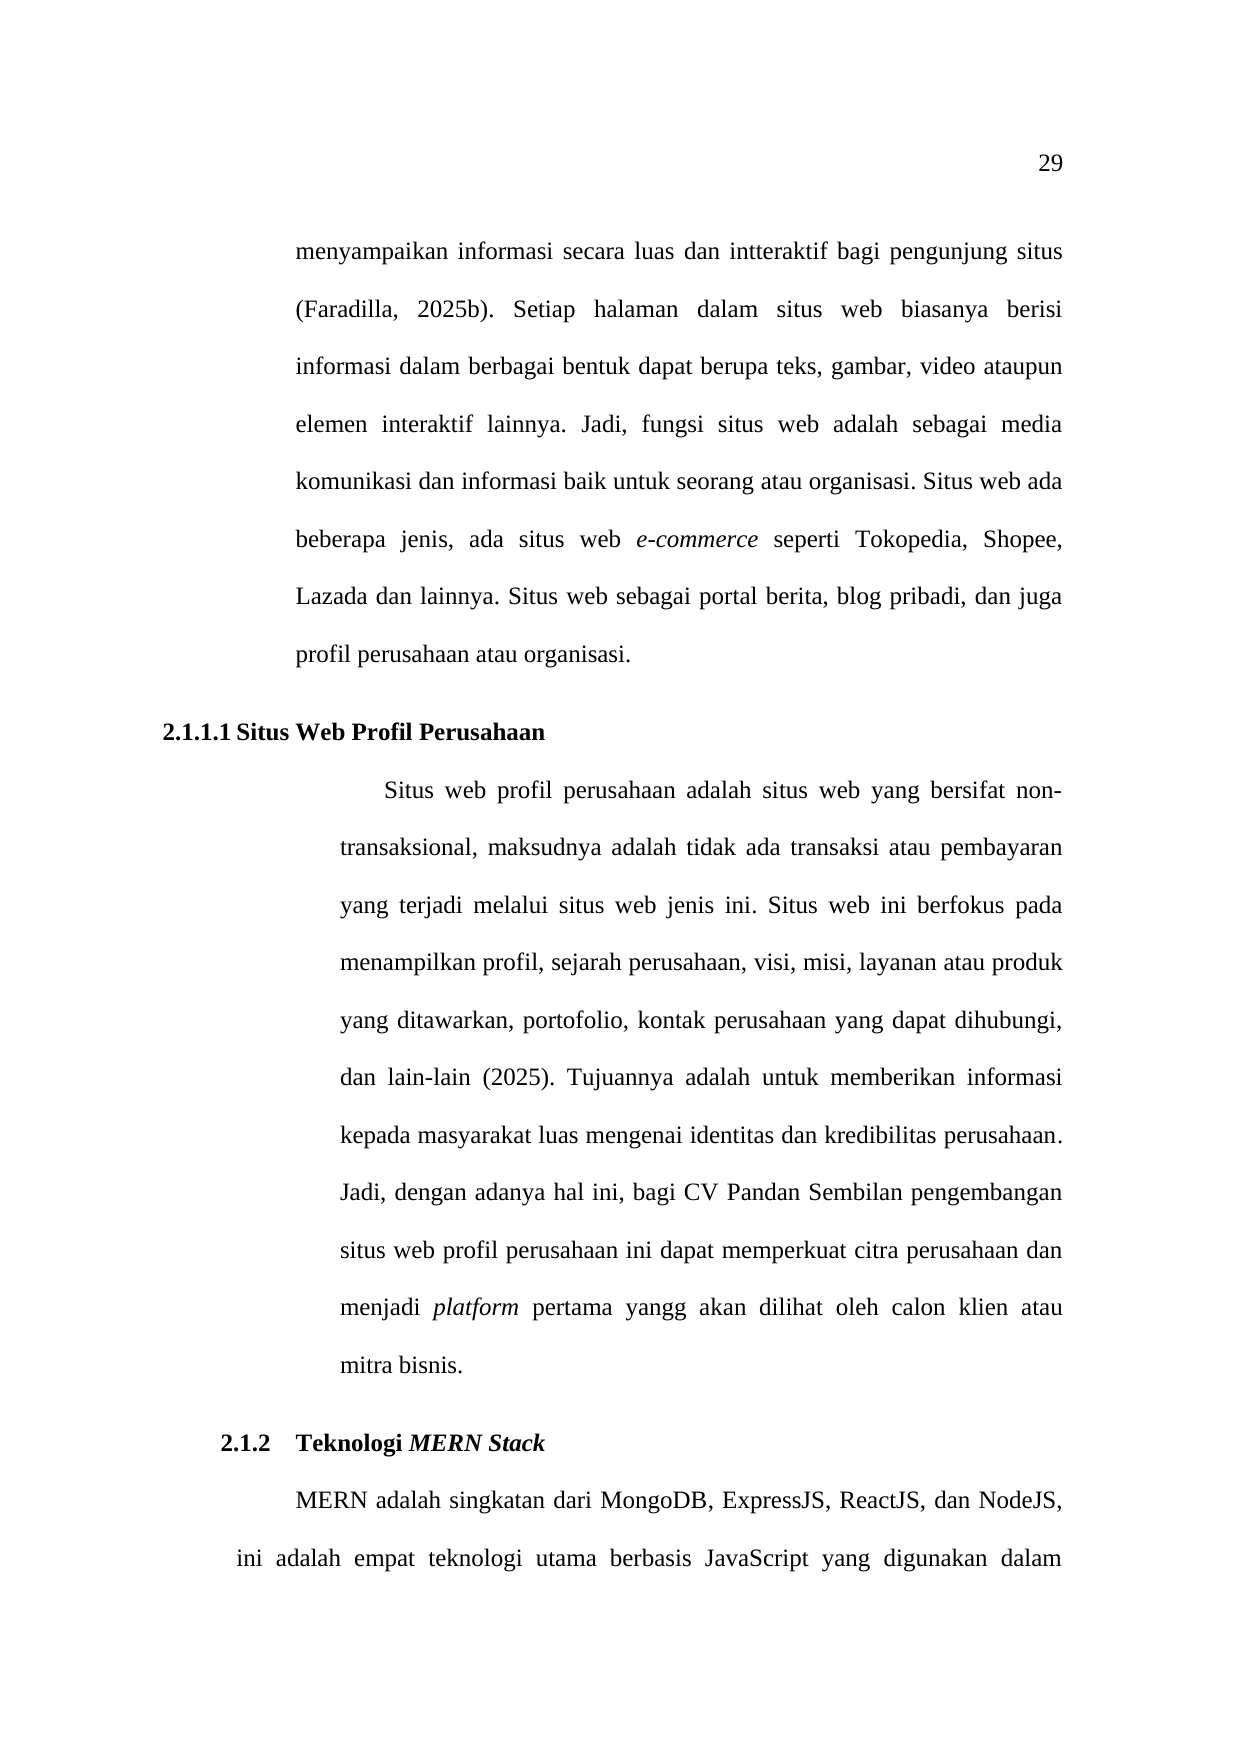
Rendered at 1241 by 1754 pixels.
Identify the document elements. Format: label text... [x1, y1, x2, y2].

subtitle Situs Web Profil Perusahaan [162, 717, 1063, 746]
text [236, 1486, 1063, 1572]
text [295, 236, 1063, 668]
text Situs web profil perusahaan adalah situs web yang bersifat non-transaksional, maksudnya adalah tidak ada transaksi atau pembayaran yang terjadi melalui situs web jenis ini. Situs web ini berfokus pada menampilkan profil, sejarah perusahaan, visi, misi, layanan atau produk yang ditawarkan, portofolio, kontak perusahaan yang dapat dihubungi, dan lain-lain . Tujuannya adalah untuk memberikan informasi kepada masyarakat luas mengenai identitas dan kredibilitas perusahaan. Jadi, dengan adanya hal ini, bagi CV Pandan Sembilan pengembangan situs web profil perusahaan ini dapat memperkuat citra perusahaan dan menjadi platform pertama yangg akan dilihat oleh calon klien atau mitra bisnis. [340, 775, 1063, 1378]
subtitle Teknologi MERN Stack [220, 1428, 1063, 1457]
